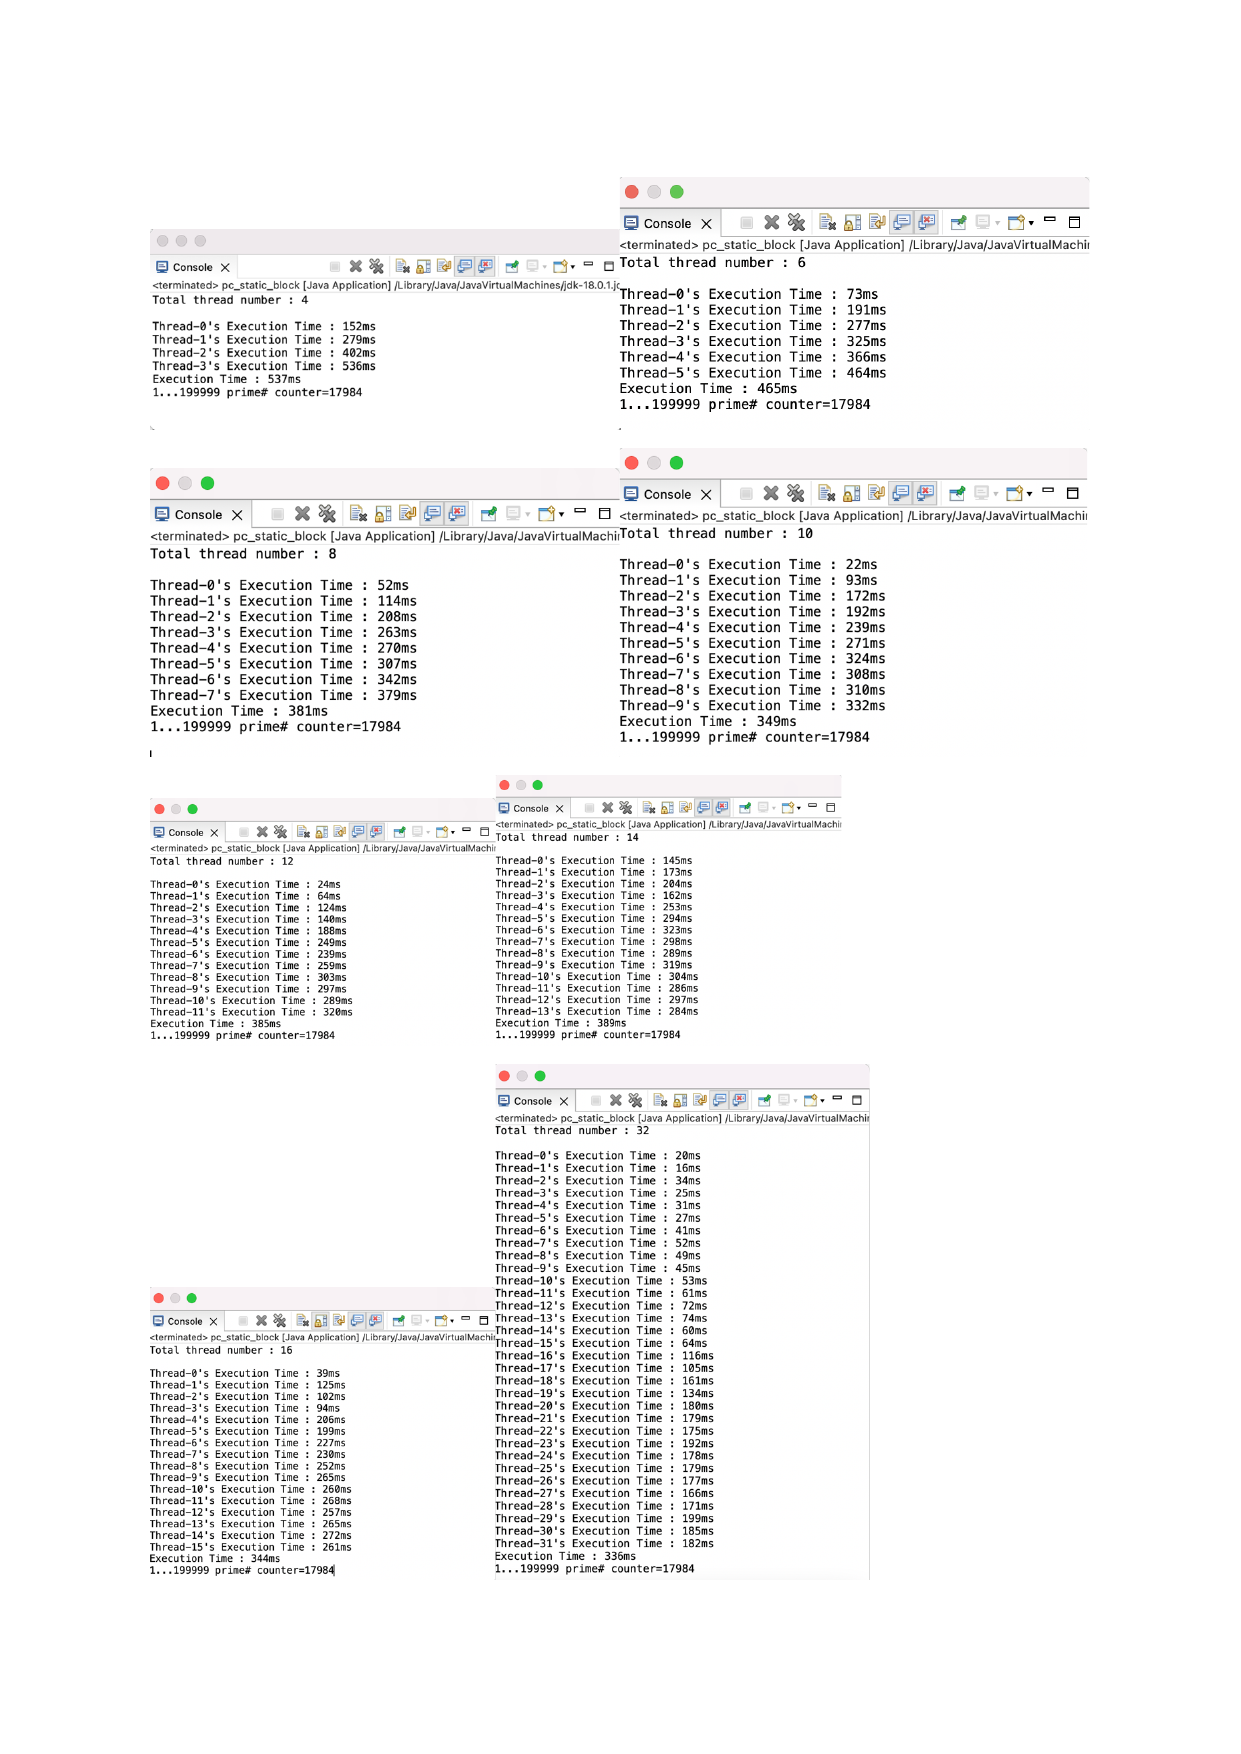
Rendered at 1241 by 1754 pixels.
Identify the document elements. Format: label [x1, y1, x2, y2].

picture [150, 177, 1090, 430]
picture [150, 1064, 870, 1580]
picture [150, 448, 1088, 757]
picture [150, 775, 842, 1046]
